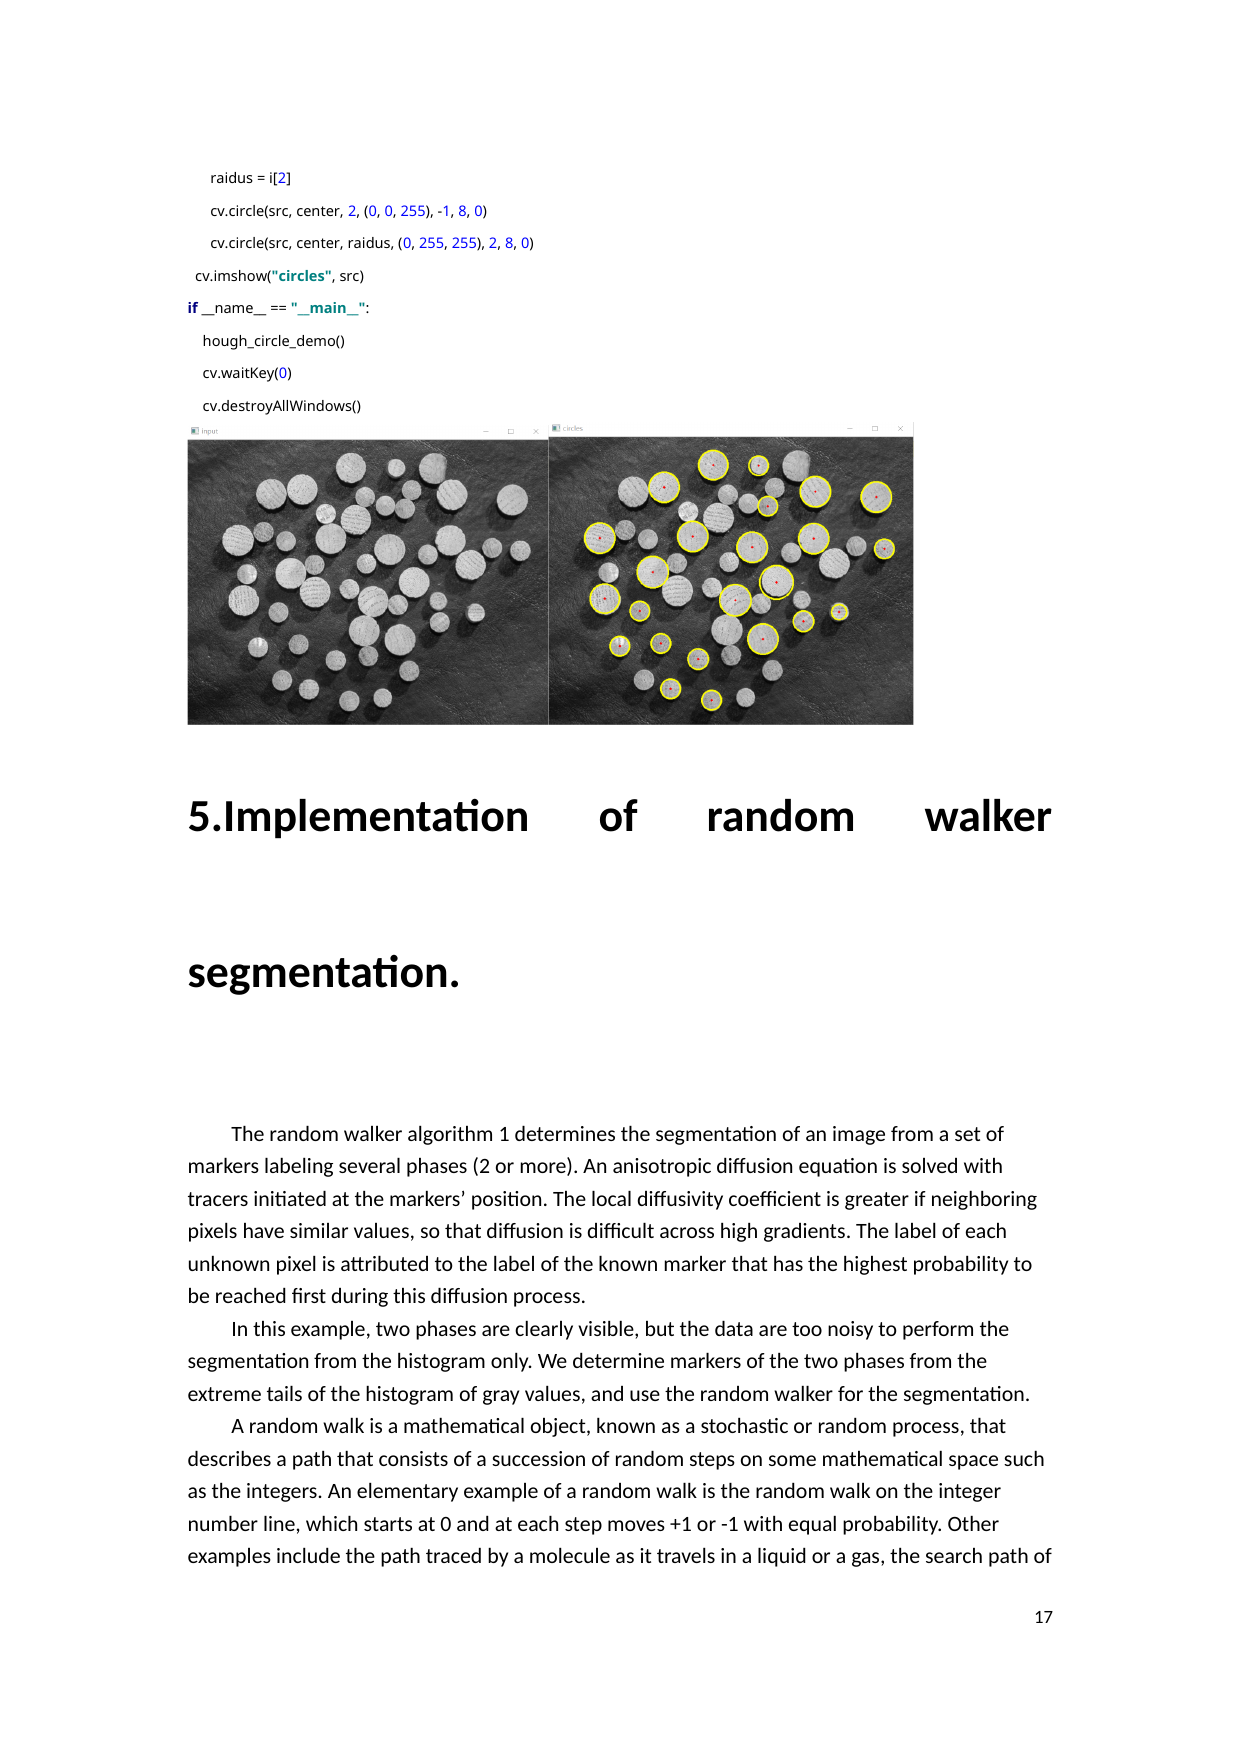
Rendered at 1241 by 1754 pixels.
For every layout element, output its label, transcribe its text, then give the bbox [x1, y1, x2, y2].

subtitle 5.Implementation of random walker segmentation. [187, 782, 1053, 1004]
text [187, 1410, 1053, 1572]
text The random walker algorithm 1 determines the segmentation of an image from a set of markers labeling several phases (2 or more). An anisotropic diffusion equation is solved with tracers initiated at the markers’ position. The local diffusivity coefficient is greater if neighboring pixels have similar values, so that diffusion is difficult across high gradients. The label of each unknown pixel is attributed to the label of the known marker that has the highest probability to be reached first during this diffusion process. [187, 1117, 1053, 1312]
picture [187, 422, 914, 725]
text In this example, two phases are clearly visible, but the data are too noisy to perform the segmentation from the histogram only. We determine markers of the two phases from the extreme tails of the histogram of gray values, and use the random walker for the segmentation. [187, 1312, 1053, 1410]
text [187, 162, 1053, 422]
